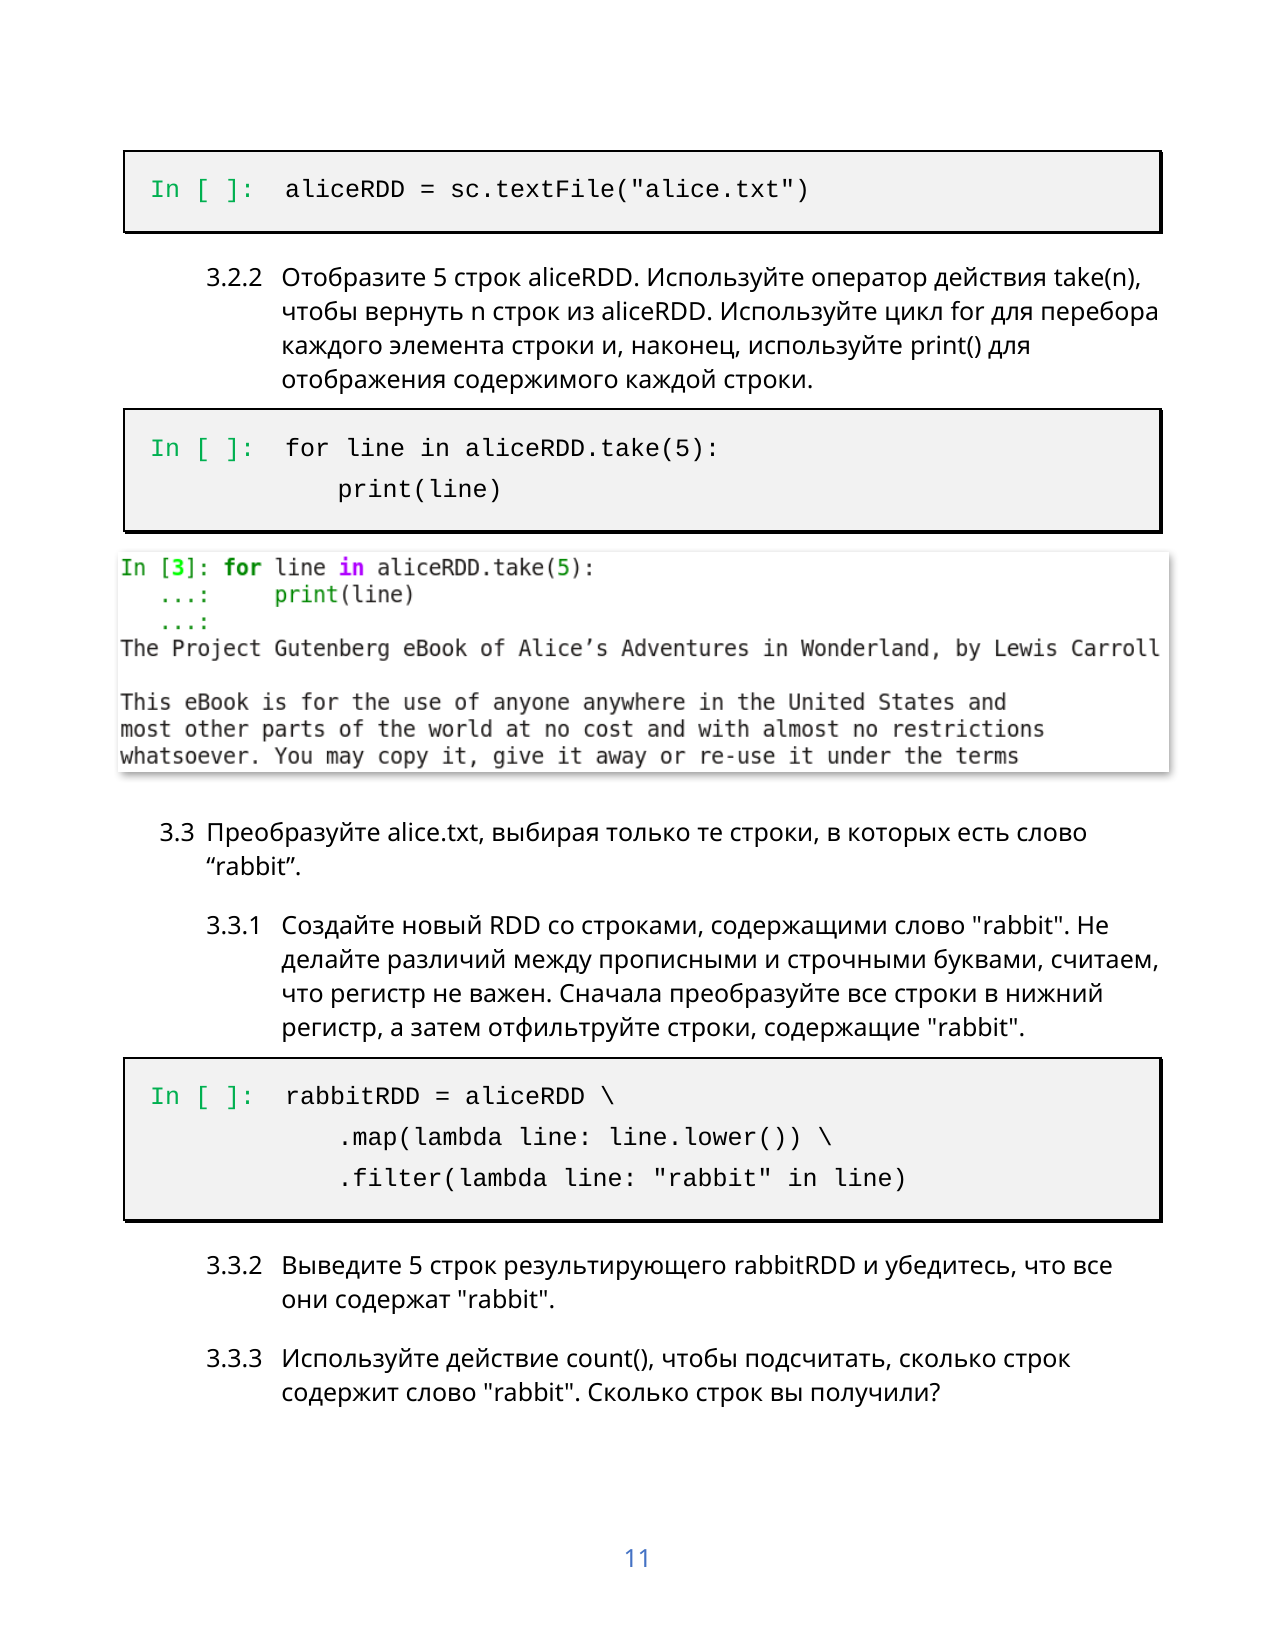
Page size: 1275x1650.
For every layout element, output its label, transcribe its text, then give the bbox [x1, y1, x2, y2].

subtitle Выведите 5 строк результирующего rabbitRDD и убедитесь, что все они содержат "rabbit". [206, 1248, 1162, 1316]
picture [118, 552, 1169, 772]
text In [ ]: aliceRDD = sc.textFile("alice.txt") [125, 152, 1159, 231]
text .map(lambda line: line.lower()) \ [125, 1097, 1159, 1138]
subtitle Отобразите 5 строк aliceRDD. Используйте оператор действия take(n), чтобы вернуть n строк из aliceRDD. Используйте цикл for для перебора каждого элемента строки и, наконец, используйте print() для отображения содержимого каждой строки. [206, 259, 1162, 396]
text In [ ]: rabbitRDD = aliceRDD \ [125, 1059, 1159, 1097]
subtitle Создайте новый RDD со строками, содержащими слово "rabbit". Не делайте различий между прописными и строчными буквами, считаем, что регистр не важен. Сначала преобразуйте все строки в нижний регистр, а затем отфильтруйте строки, содержащие "rabbit". [206, 908, 1162, 1044]
text In [ ]: for line in aliceRDD.take(5): [125, 410, 1159, 449]
text print(line) [125, 449, 1159, 530]
subtitle Используйте действие count(), чтобы подсчитать, сколько строк содержит слово "rabbit". Сколько строк вы получили? [206, 1341, 1162, 1409]
subtitle Преобразуйте alice.txt, выбирая только те строки, в которых есть слово “rabbit”. [159, 815, 1162, 883]
text .filter(lambda line: "rabbit" in line) [125, 1138, 1159, 1219]
